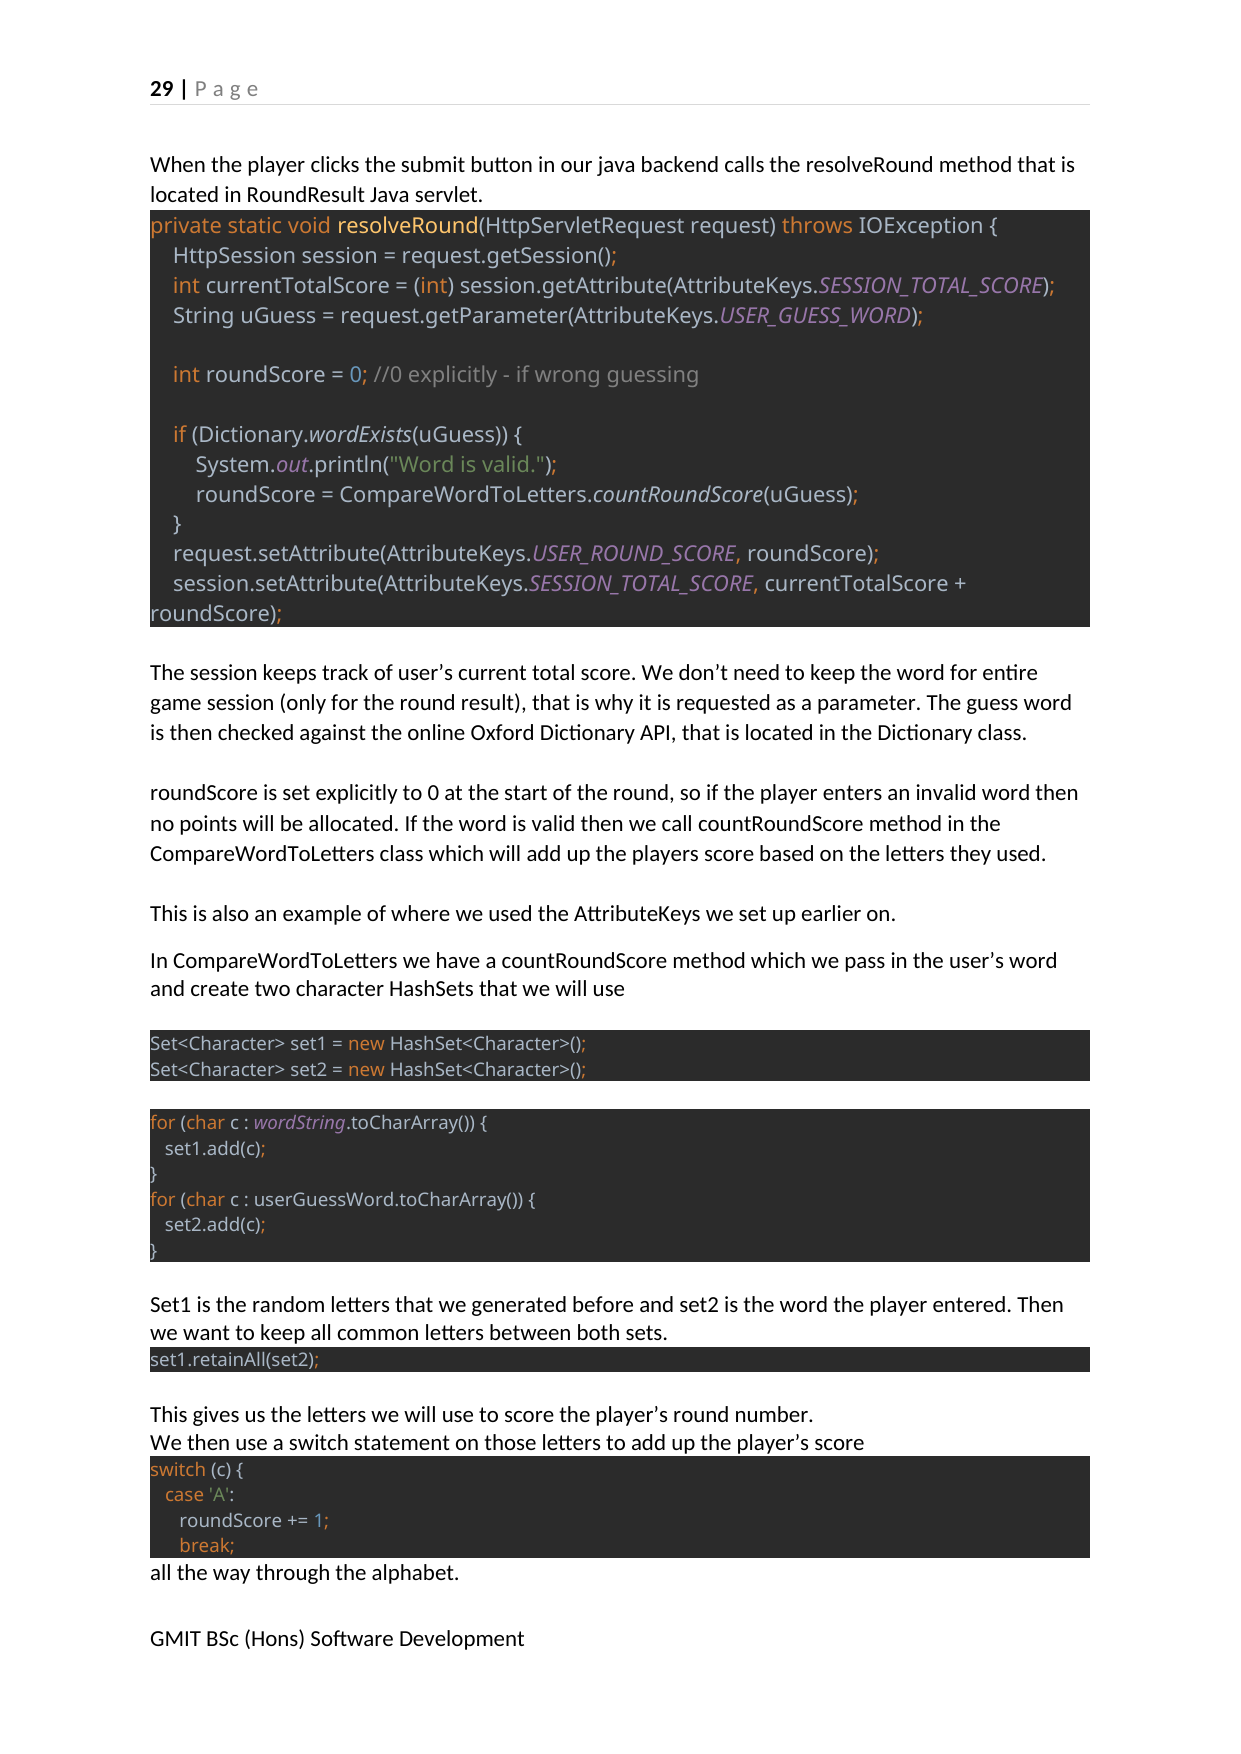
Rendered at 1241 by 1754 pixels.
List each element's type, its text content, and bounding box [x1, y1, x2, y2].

text private static void resolveRound(HttpServletRequest request) throws IOException { HttpSession session = request.getSession(); int currentTotalScore = (int) session.getAttribute(AttributeKeys.SESSION_TOTAL_SCORE); String uGuess = request.getParameter(AttributeKeys.USER_GUESS_WORD); int roundScore = 0; //0 explicitly - if wrong guessing if (Dictionary.wordExists(uGuess)) { System.out.println("Word is valid."); roundScore = CompareWordToLetters.countRoundScore(uGuess); } request.setAttribute(AttributeKeys.USER_ROUND_SCORE, roundScore); session.setAttribute(AttributeKeys.SESSION_TOTAL_SCORE, currentTotalScore + roundScore); [150, 210, 1090, 627]
list The session keeps track of user’s current total score. We don’t need to keep the word for entire game session (only for the round result), that is why it is requested as a parameter. The guess word is then checked against the online Oxford Dictionary API, that is located in the Dictionary class. [150, 658, 1090, 746]
list roundScore is set explicitly to 0 at the start of the round, so if the player enters an invalid word then no points will be allocated. If the word is valid then we call countRoundScore method in the CompareWordToLetters class which will add up the players score based on the letters they used. [150, 778, 1090, 867]
text This gives us the letters we will use to score the player’s round number. [150, 1400, 1090, 1428]
text all the way through the alphabet. [150, 1558, 1090, 1586]
text Set1 is the random letters that we generated before and set2 is the word the player entered. Then we want to keep all common letters between both sets. [150, 1291, 1090, 1347]
text We then use a switch statement on those letters to add up the player’s score [150, 1428, 1090, 1456]
text switch (c) { case 'A': roundScore += 1; break; [150, 1456, 1090, 1558]
text Set<Character> set1 = new HashSet<Character>(); Set<Character> set2 = new HashSet<Character>(); [150, 1030, 1090, 1081]
text set1.retainAll(set2); [150, 1347, 1090, 1372]
list This is also an example of where we used the AttributeKeys we set up earlier on. [150, 899, 1090, 927]
text for (char c : wordString.toCharArray()) { set1.add(c); } for (char c : userGuessWord.toCharArray()) { set2.add(c); } [150, 1109, 1090, 1262]
text In CompareWordToLetters we have a countRoundScore method which we pass in the user’s word and create two character HashSets that we will use [150, 946, 1090, 1002]
list When the player clicks the submit button in our java backend calls the resolveRound method that is located in RoundResult Java servlet. [150, 150, 1090, 208]
